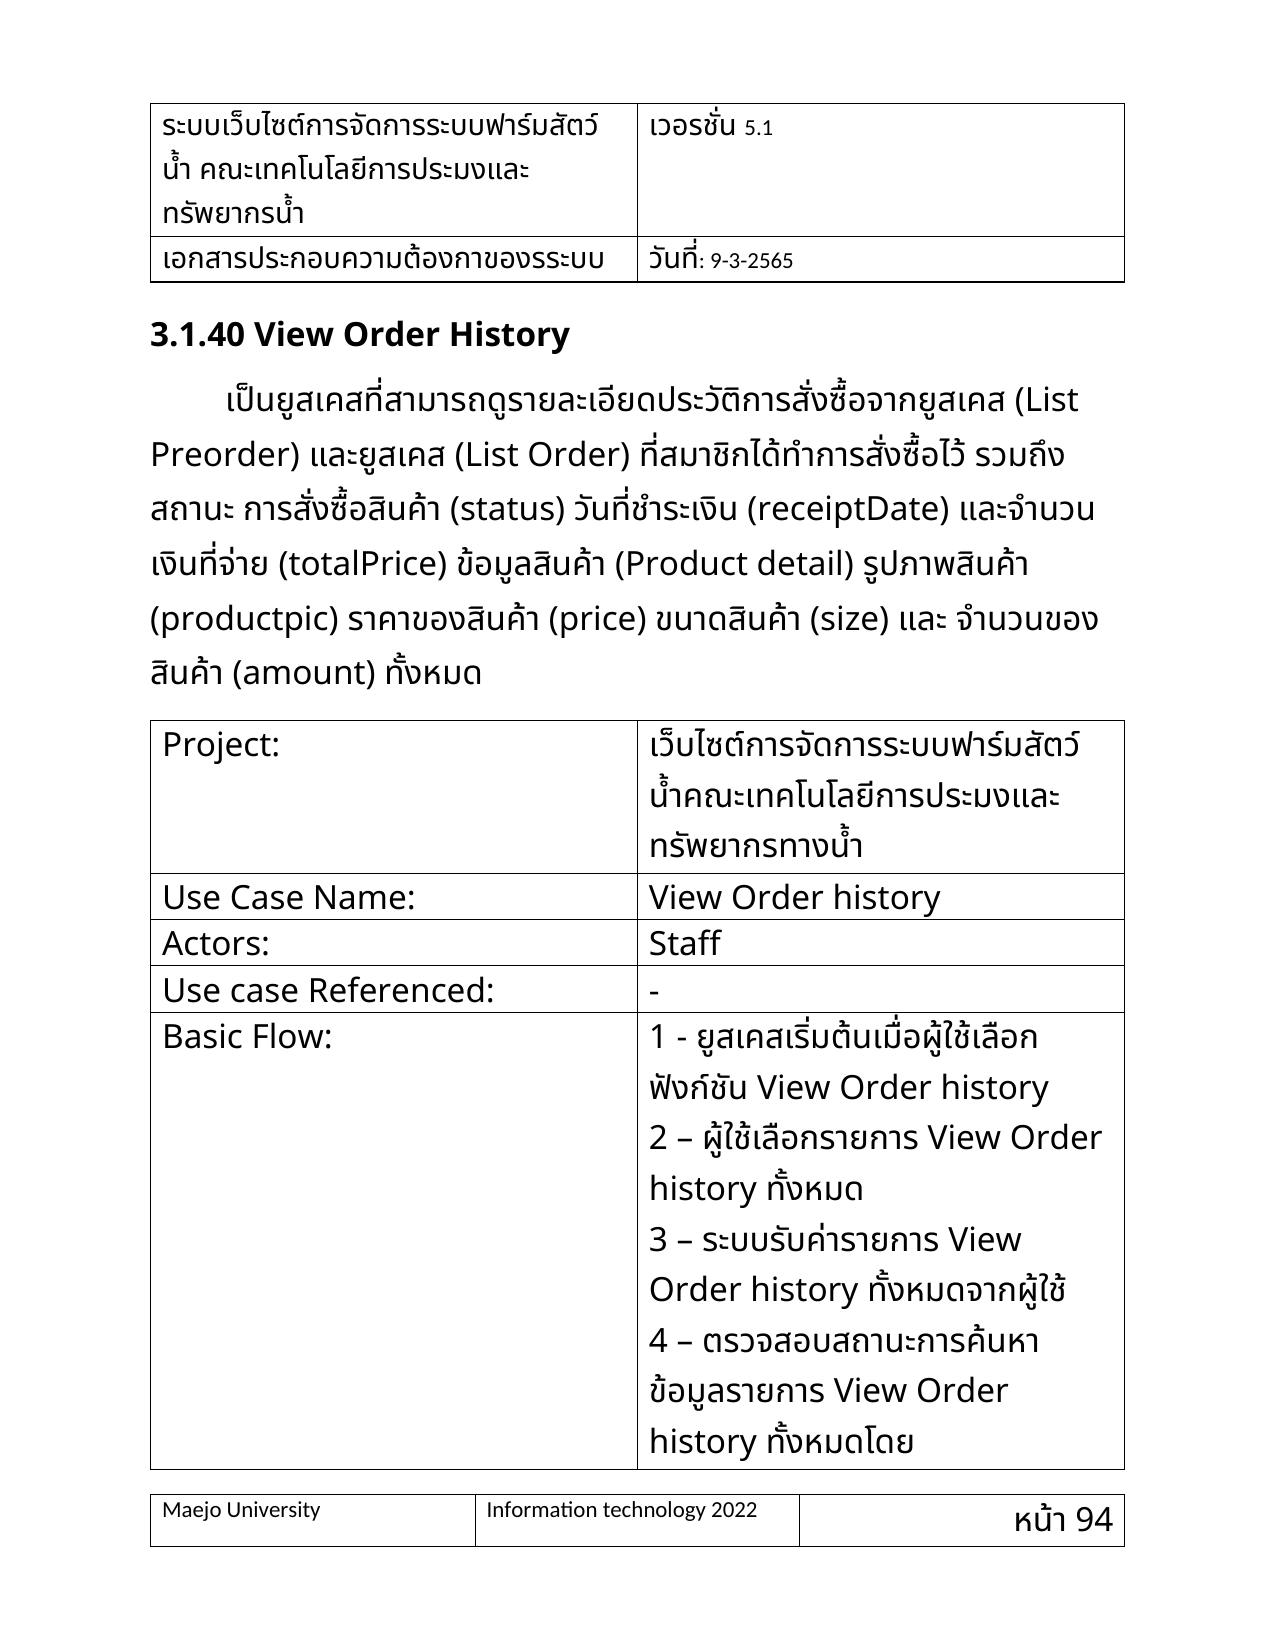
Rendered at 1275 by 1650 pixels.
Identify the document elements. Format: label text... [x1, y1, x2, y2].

table_cell - [638, 966, 1124, 1012]
text 3.1.40 View Order History [150, 310, 1125, 356]
table_header Project: [151, 721, 637, 872]
table_cell Actors: [151, 920, 637, 965]
text เป็นยูสเคสที่สามารถดูรายละเอียดประวัติการสั่งซื้อจากยูสเคส (List Preorder) และยูสเคส (List Order) ที่สมาชิกได้ทำการสั่งซื้อไว้ รวมถึงสถานะ การสั่งซื้อสินค้า (status) วันที่ชำระเงิน (receiptDate) และจำนวนเงินที่จ่าย (totalPrice) ข้อมูลสินค้า (Product detail) รูปภาพสินค้า (productpic) ราคาของสินค้า (price) ขนาดสินค้า (size) และ จำนวนของสินค้า (amount) ทั้งหมด [150, 376, 1125, 699]
table_cell Use Case Name: [151, 874, 637, 919]
table_cell Use case Referenced: [151, 966, 637, 1012]
table_cell Staff [638, 920, 1124, 965]
table_cell View Order history [638, 874, 1124, 919]
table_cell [638, 1013, 1124, 1468]
table_header เว็บไซต์การจัดการระบบฟาร์มสัตว์น้ำคณะเทคโนโลยีการประมงและทรัพยากรทางน้ำ [638, 721, 1124, 872]
table_cell Basic Flow: [151, 1013, 637, 1468]
